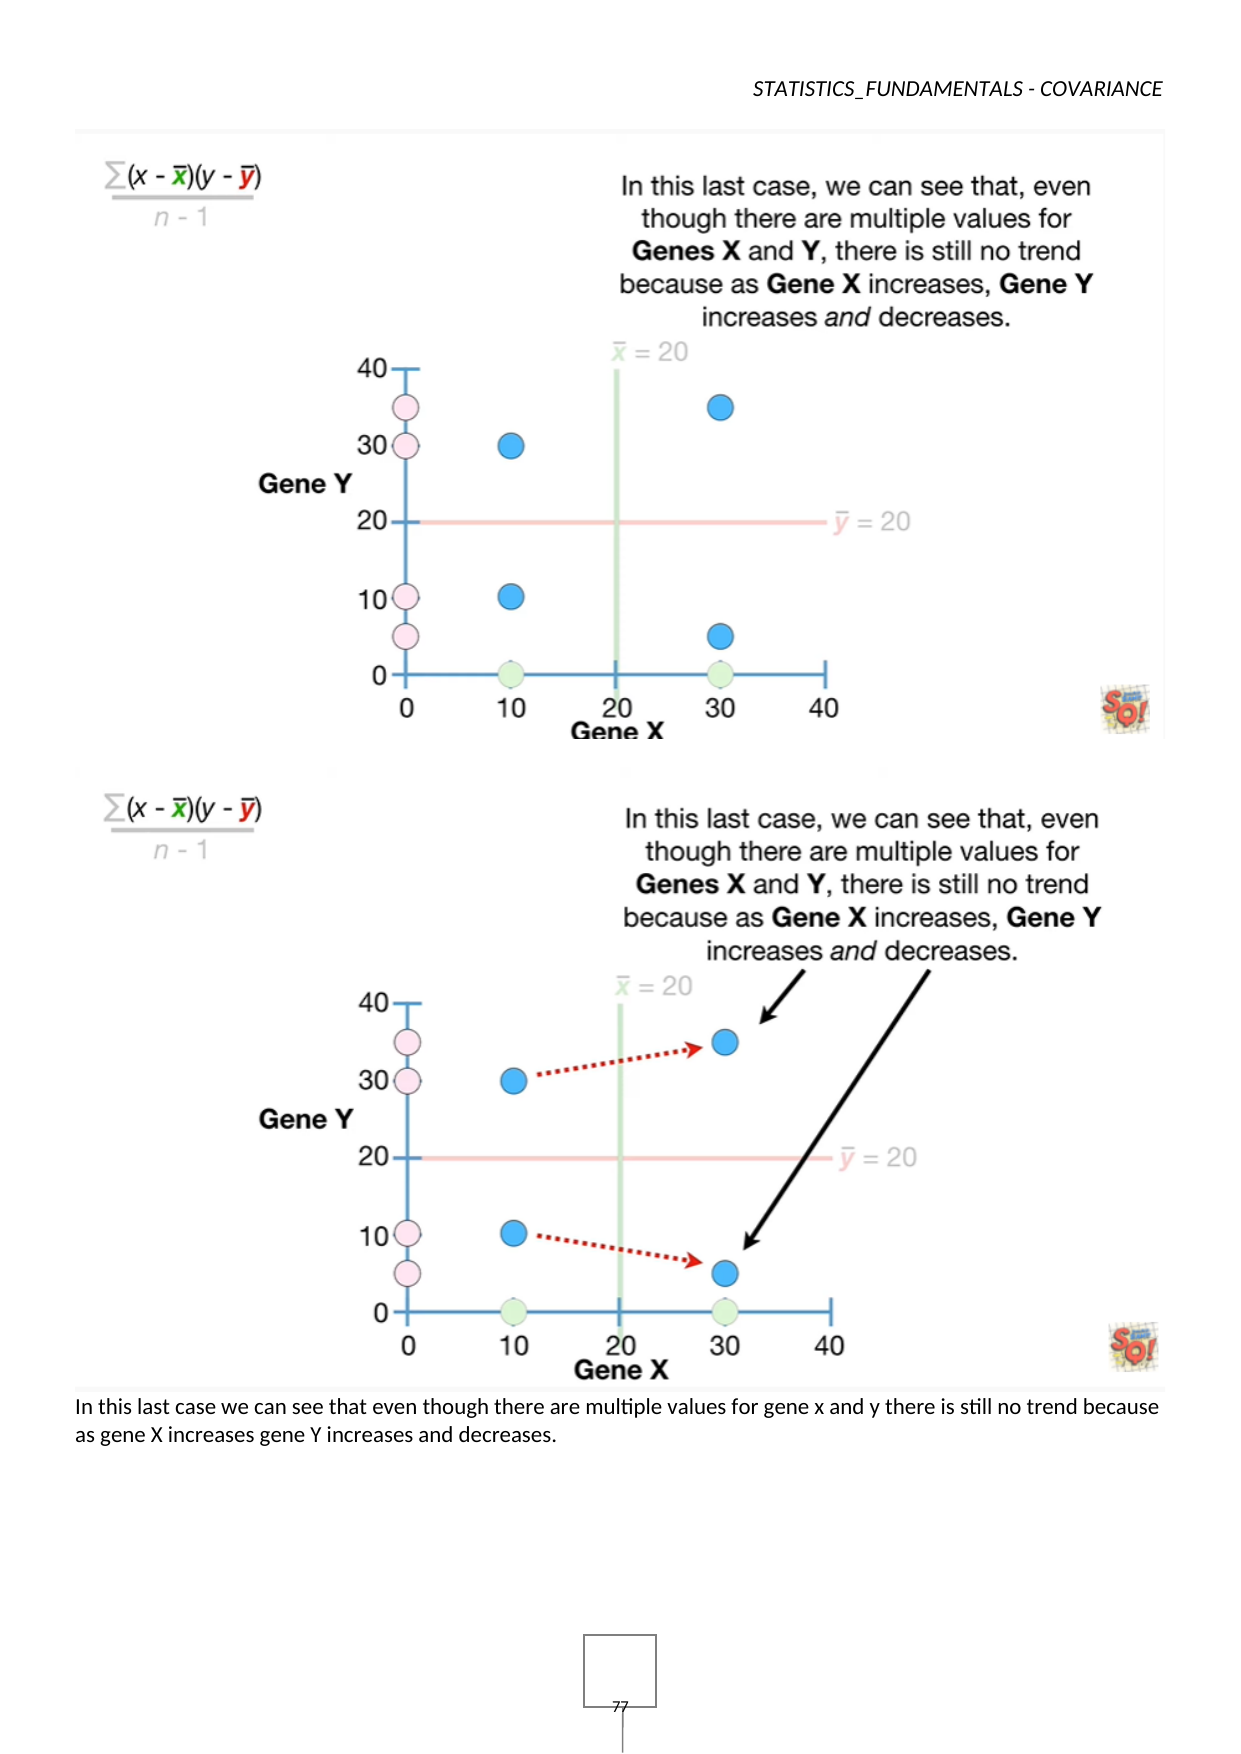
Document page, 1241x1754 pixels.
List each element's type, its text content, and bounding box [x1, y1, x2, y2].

picture [75, 129, 1166, 739]
picture [75, 767, 1166, 1392]
text In this last case we can see that even though there are multiple values for gene x and y there is still no trend because as gene X increases gene Y increases and decreases. [75, 1392, 1165, 1448]
